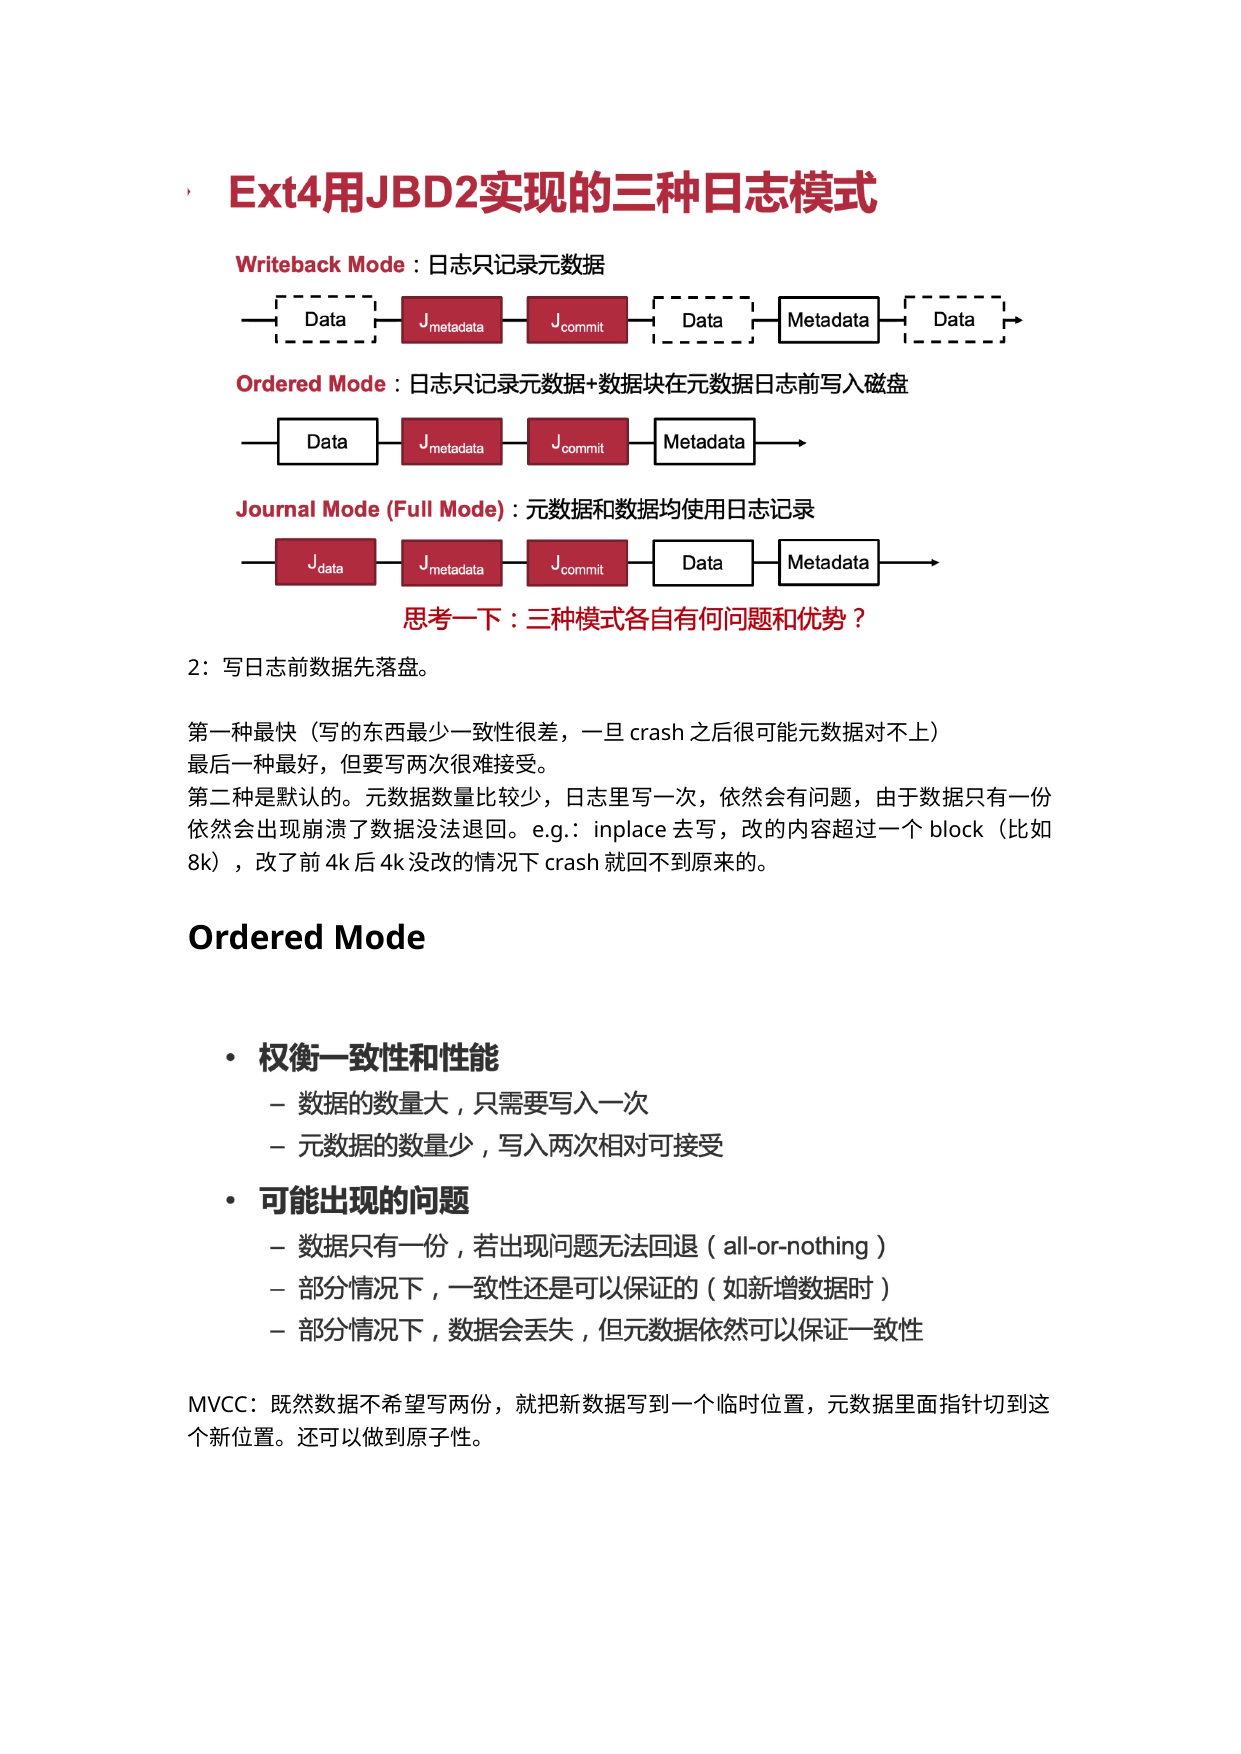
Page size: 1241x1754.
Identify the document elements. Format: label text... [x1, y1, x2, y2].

text 第二种是默认的。元数据数量比较少，日志里写一次，依然会有问题，由于数据只有一份，依然会出现崩溃了数据没法退回。e.g.：inplace去写，改的内容超过一个block（比如8k），改了前4k后4k没改的情况下crash就回不到原来的。 [187, 779, 1053, 877]
text 2：写日志前数据先落盘。 [187, 649, 1053, 682]
text 最后一种最好，但要写两次很难接受。 [187, 747, 1053, 779]
subtitle Ordered Mode [187, 904, 1053, 969]
text MVCC：既然数据不希望写两份，就把新数据写到一个临时位置，元数据里面指针切到这个新位置。还可以做到原子性。 [187, 1387, 1053, 1452]
text 第一种最快（写的东西最少一致性很差，一旦crash之后很可能元数据对不上） [187, 714, 1053, 747]
picture [187, 162, 1053, 632]
picture [187, 1029, 1053, 1360]
